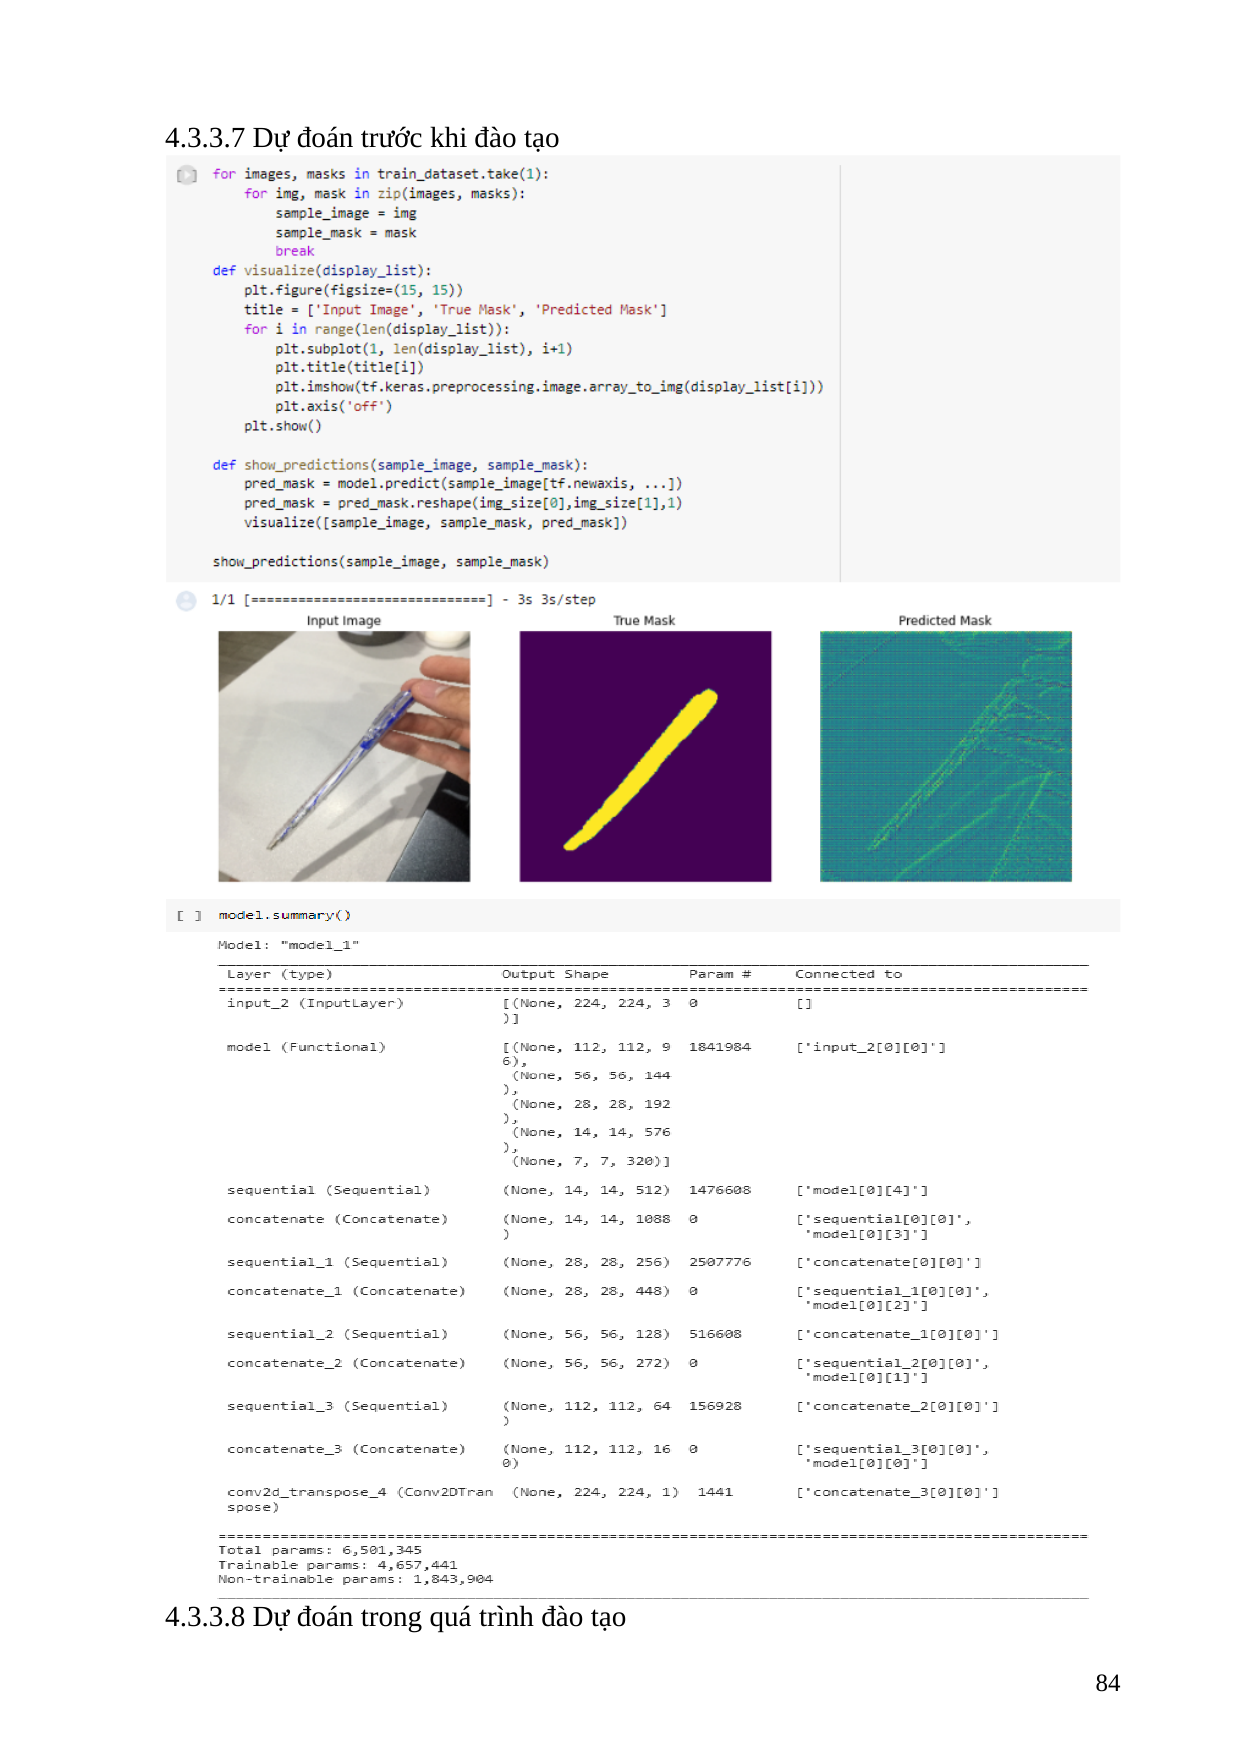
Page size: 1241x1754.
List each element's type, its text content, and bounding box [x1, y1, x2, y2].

text 4.3.3.8 Dự đoán trong quá trình đào tạo [165, 1599, 1120, 1632]
picture [165, 153, 1121, 1599]
text 4.3.3.7 Dự đoán trước khi đào tạo [165, 120, 1120, 153]
